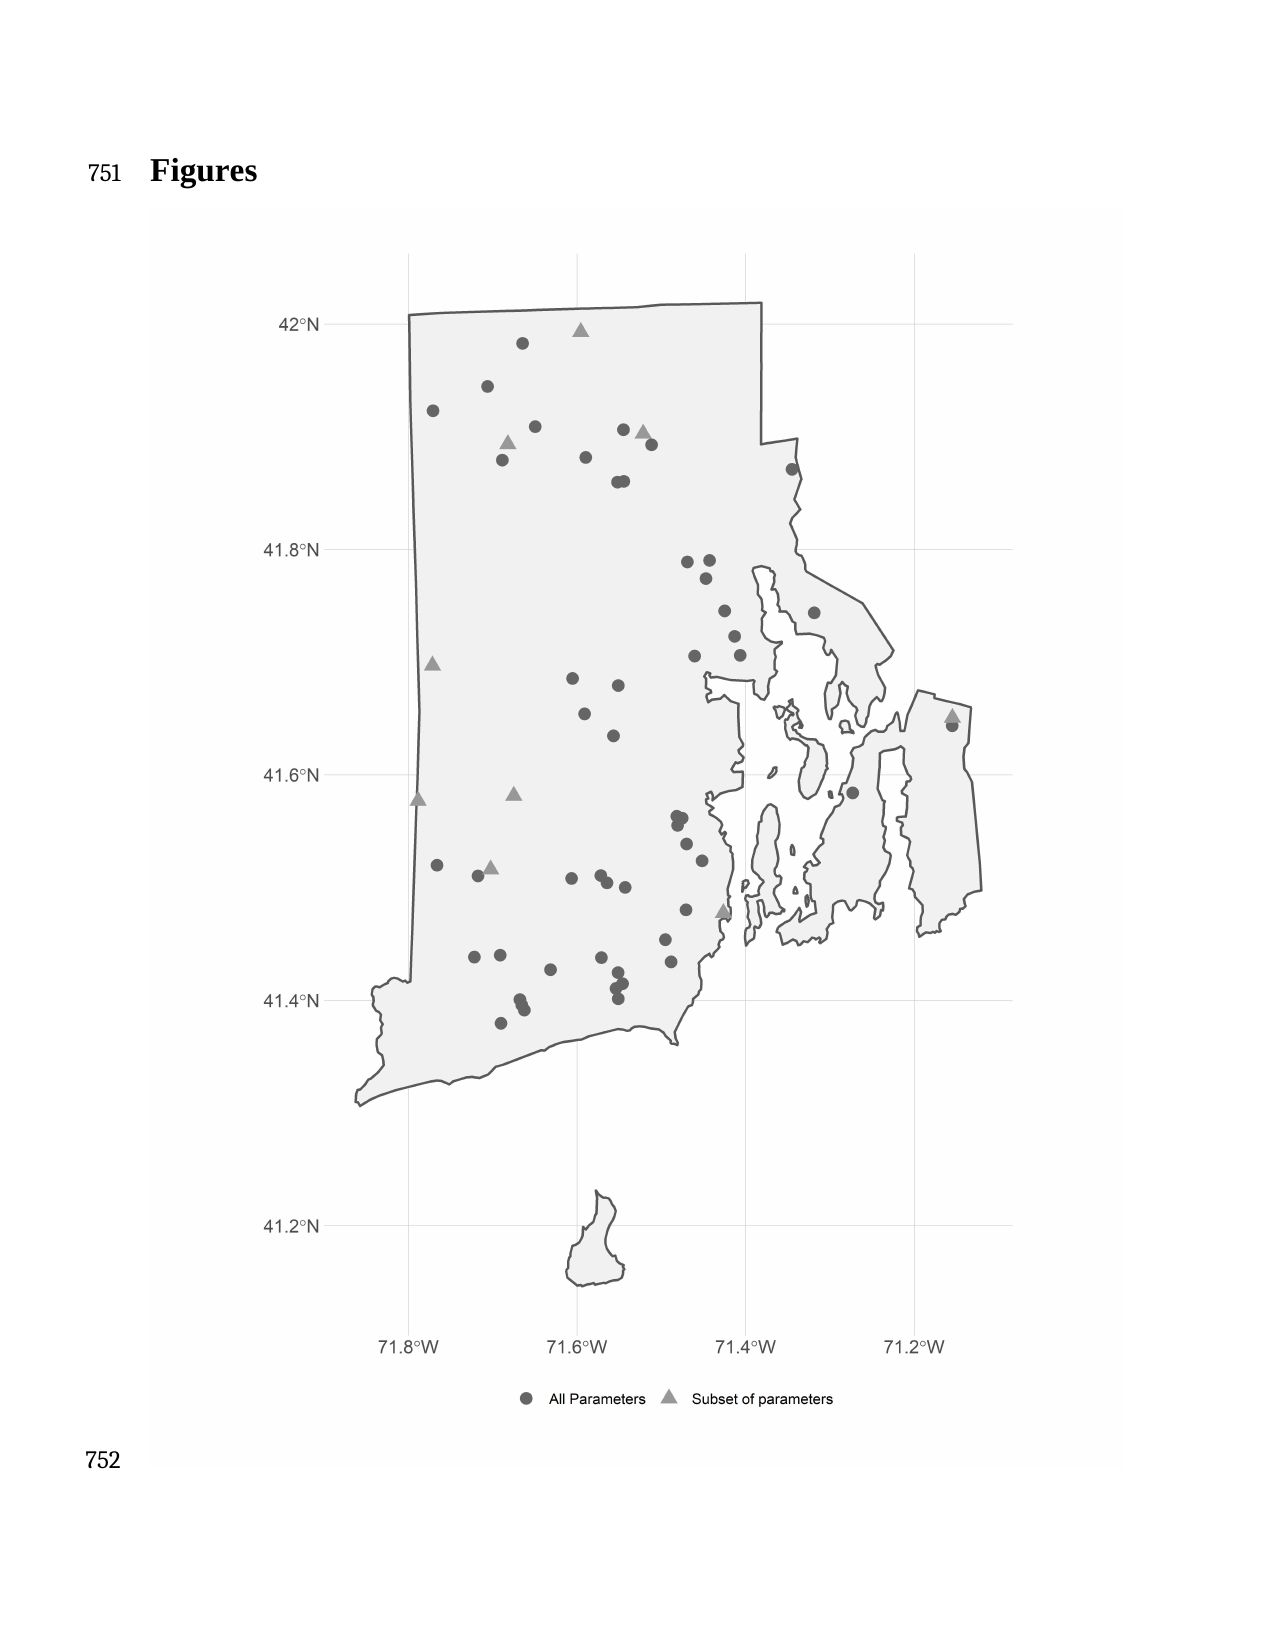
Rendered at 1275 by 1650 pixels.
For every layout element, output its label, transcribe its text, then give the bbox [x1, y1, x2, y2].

picture [150, 207, 1125, 1469]
subtitle Figures [150, 150, 1125, 188]
